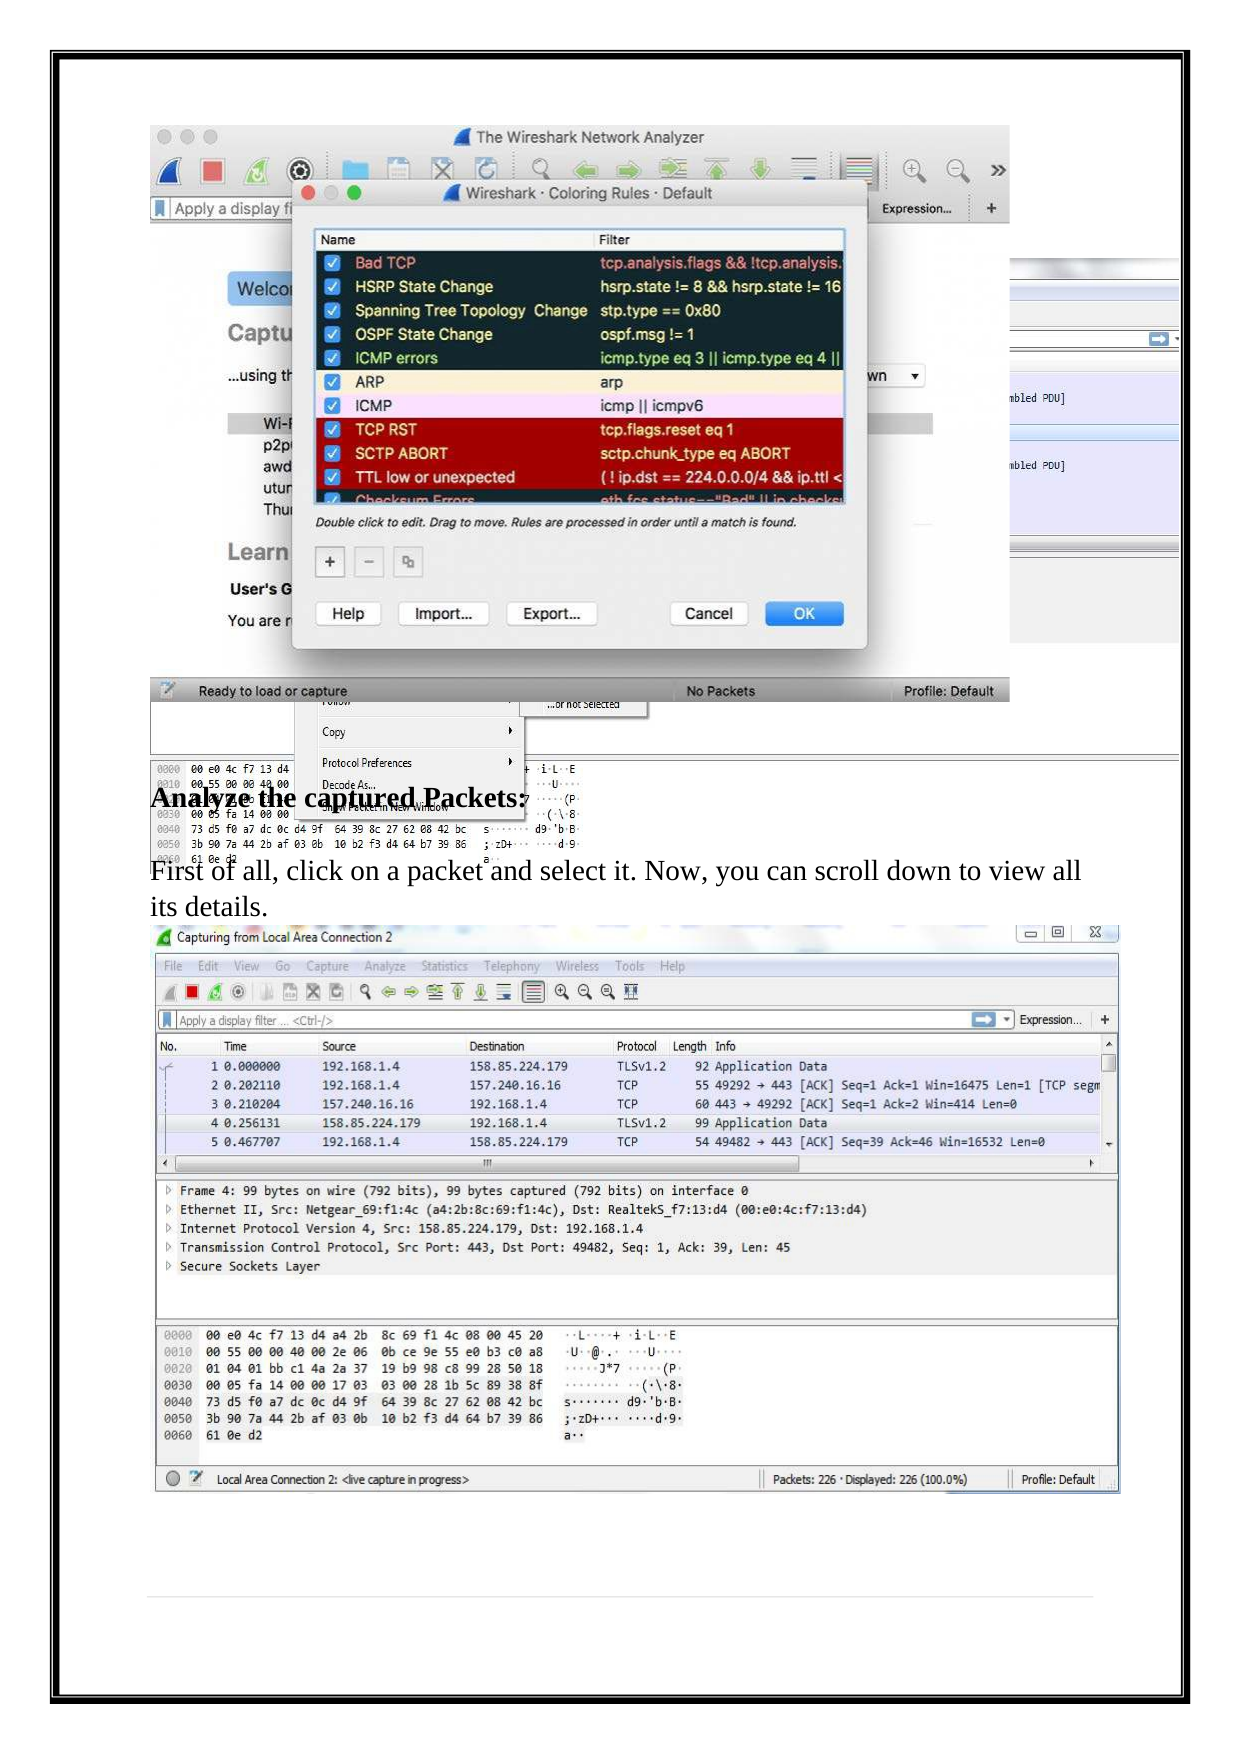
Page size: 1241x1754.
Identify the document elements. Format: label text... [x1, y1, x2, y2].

subtitle Analyze the captured Packets: [150, 780, 1184, 814]
picture [150, 814, 1179, 874]
picture [150, 125, 1179, 780]
text First of all, click on a packet and select it. Now, you can scroll down to view all its details. [150, 853, 1090, 922]
picture [150, 925, 1121, 1494]
